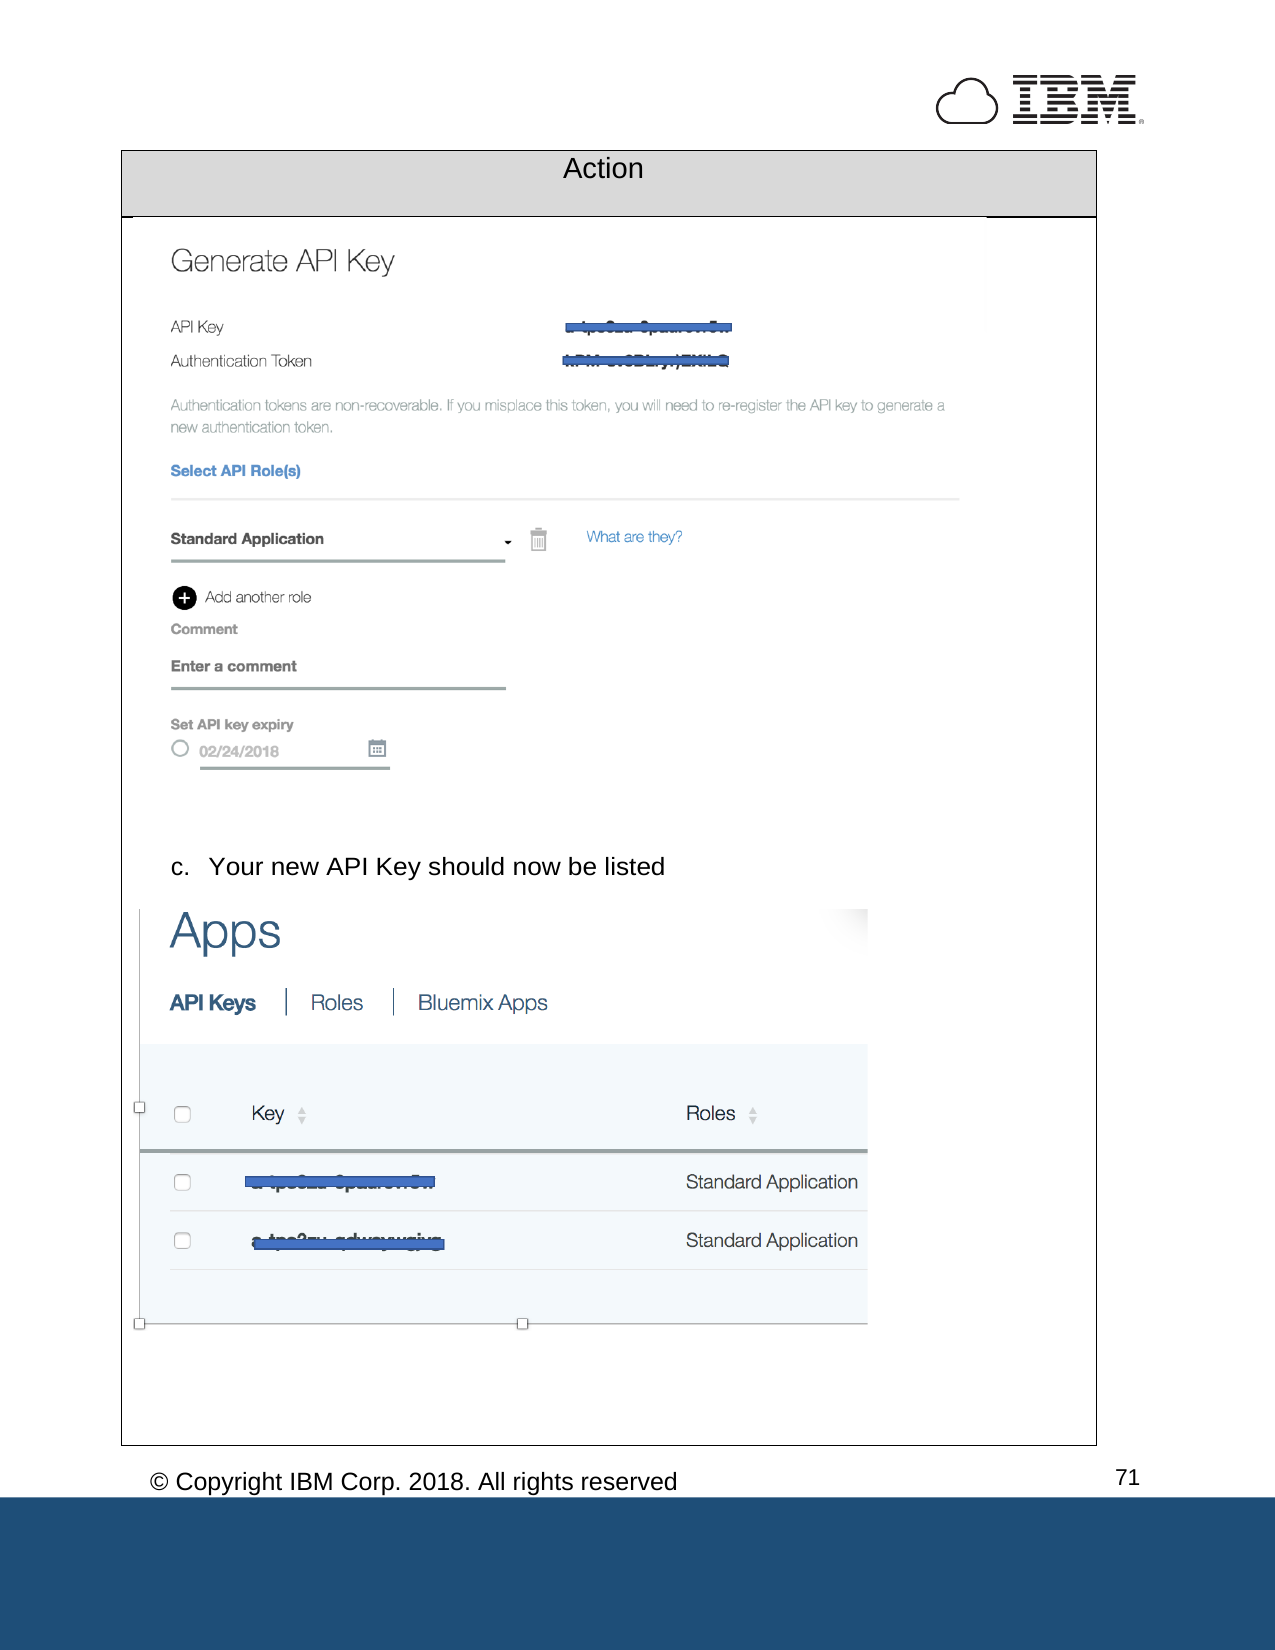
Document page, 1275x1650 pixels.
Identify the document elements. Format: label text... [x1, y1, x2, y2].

picture [133, 217, 987, 824]
table_header Action [122, 151, 1096, 216]
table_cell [122, 218, 1096, 1445]
picture [133, 909, 868, 1331]
picture [1013, 75, 1144, 124]
picture [933, 76, 1001, 124]
